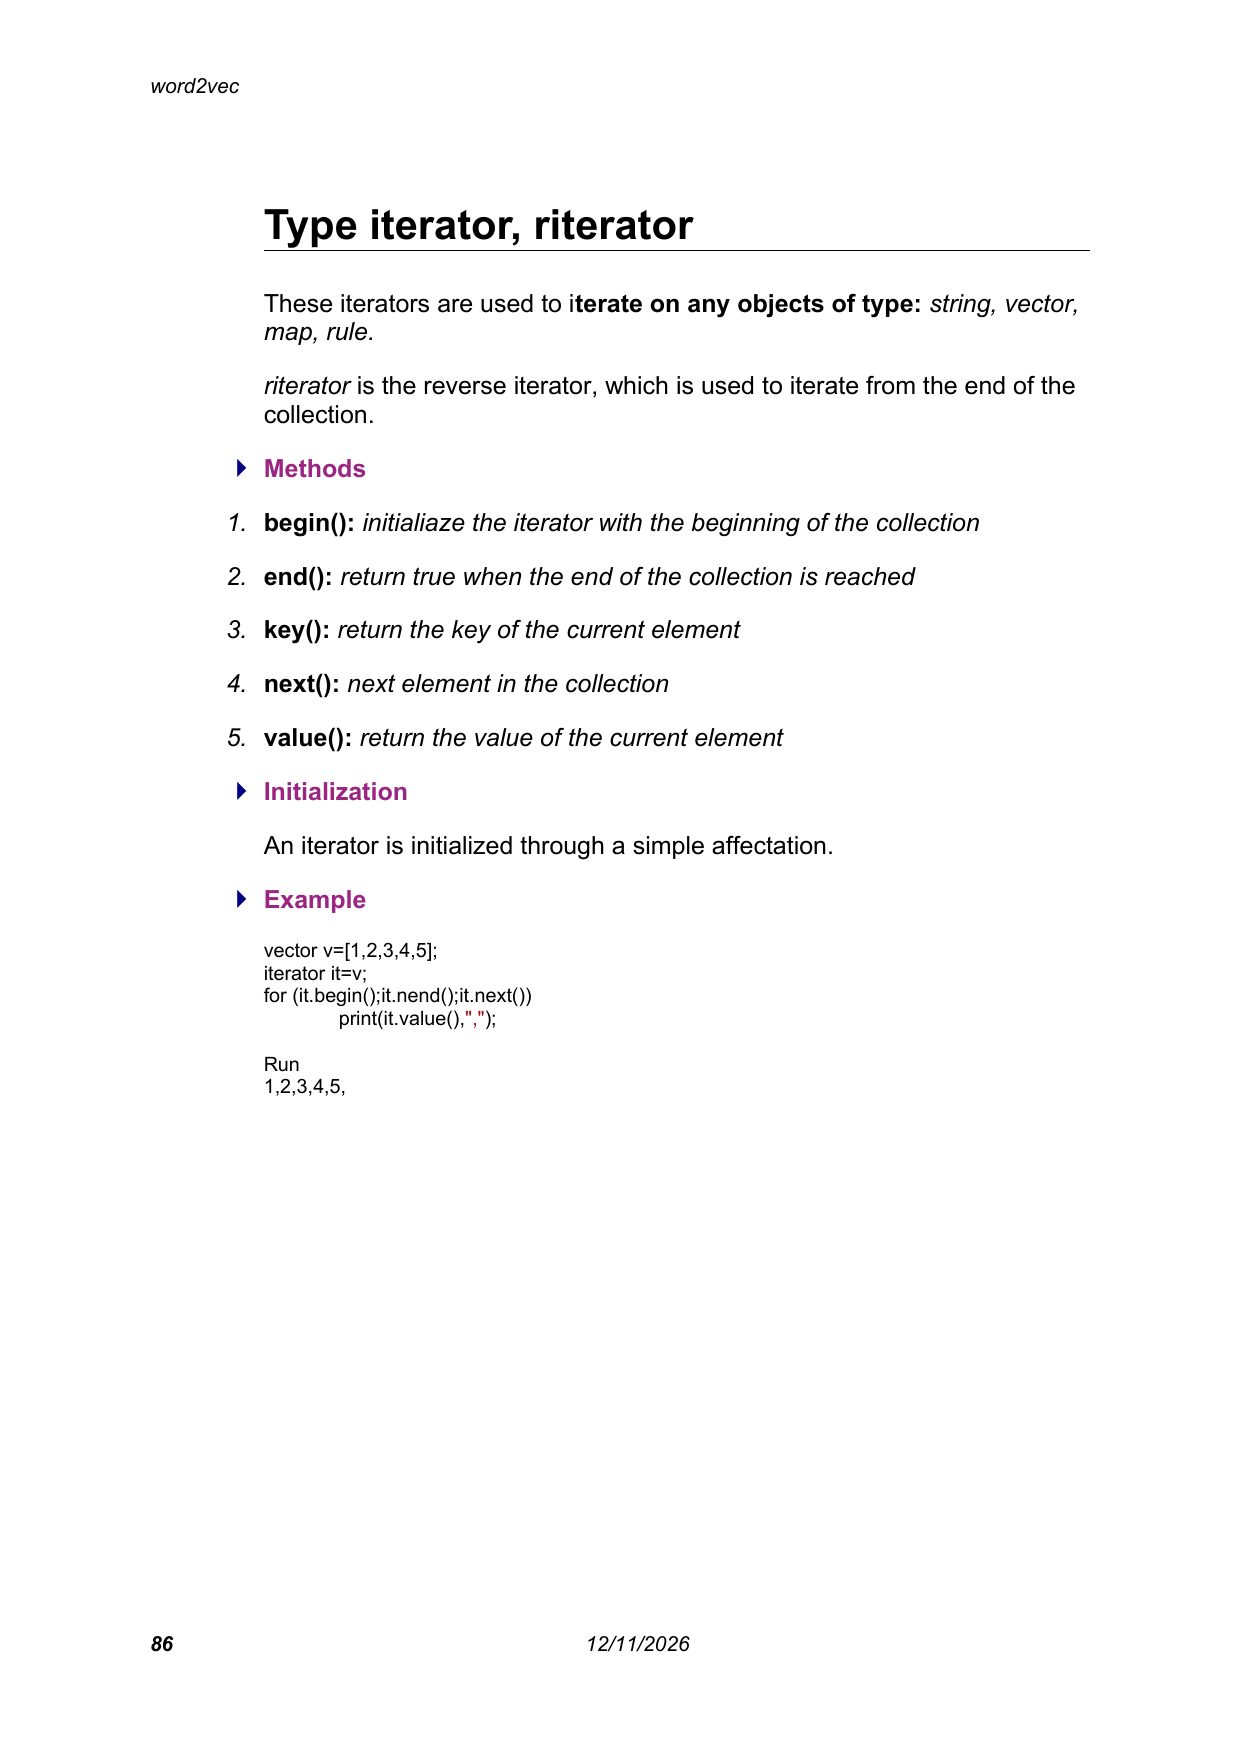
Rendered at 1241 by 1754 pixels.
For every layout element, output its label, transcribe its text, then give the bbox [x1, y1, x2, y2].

text for (it.begin();it.nend();it.next()) [263, 984, 1090, 1007]
list end(): return true when the end of the collection is reached [226, 562, 1090, 590]
subtitle Example [226, 884, 1090, 914]
text An iterator is initialized through a simple affectation. [263, 831, 1090, 859]
text riterator is the reverse iterator, which is used to iterate from the end of the collection. [263, 371, 1090, 428]
text print(it.value(),","); [263, 1007, 1090, 1030]
text vector v=[1,2,3,4,5]; [263, 939, 1090, 962]
list next(): next element in the collection [226, 669, 1090, 698]
subtitle Type iterator, riterator [263, 200, 1090, 251]
text These iterators are used to iterate on any objects of type: string, vector, map, rule. [263, 288, 1090, 346]
list value(): return the value of the current element [226, 723, 1090, 752]
list key(): return the key of the current element [226, 615, 1090, 644]
text 1,2,3,4,5, [263, 1075, 1090, 1098]
text iterator it=v; [263, 962, 1090, 984]
text Run [263, 1052, 1090, 1075]
list begin(): initialiaze the iterator with the beginning of the collection [226, 508, 1090, 537]
subtitle Methods [226, 453, 1090, 483]
subtitle Initialization [226, 777, 1090, 806]
